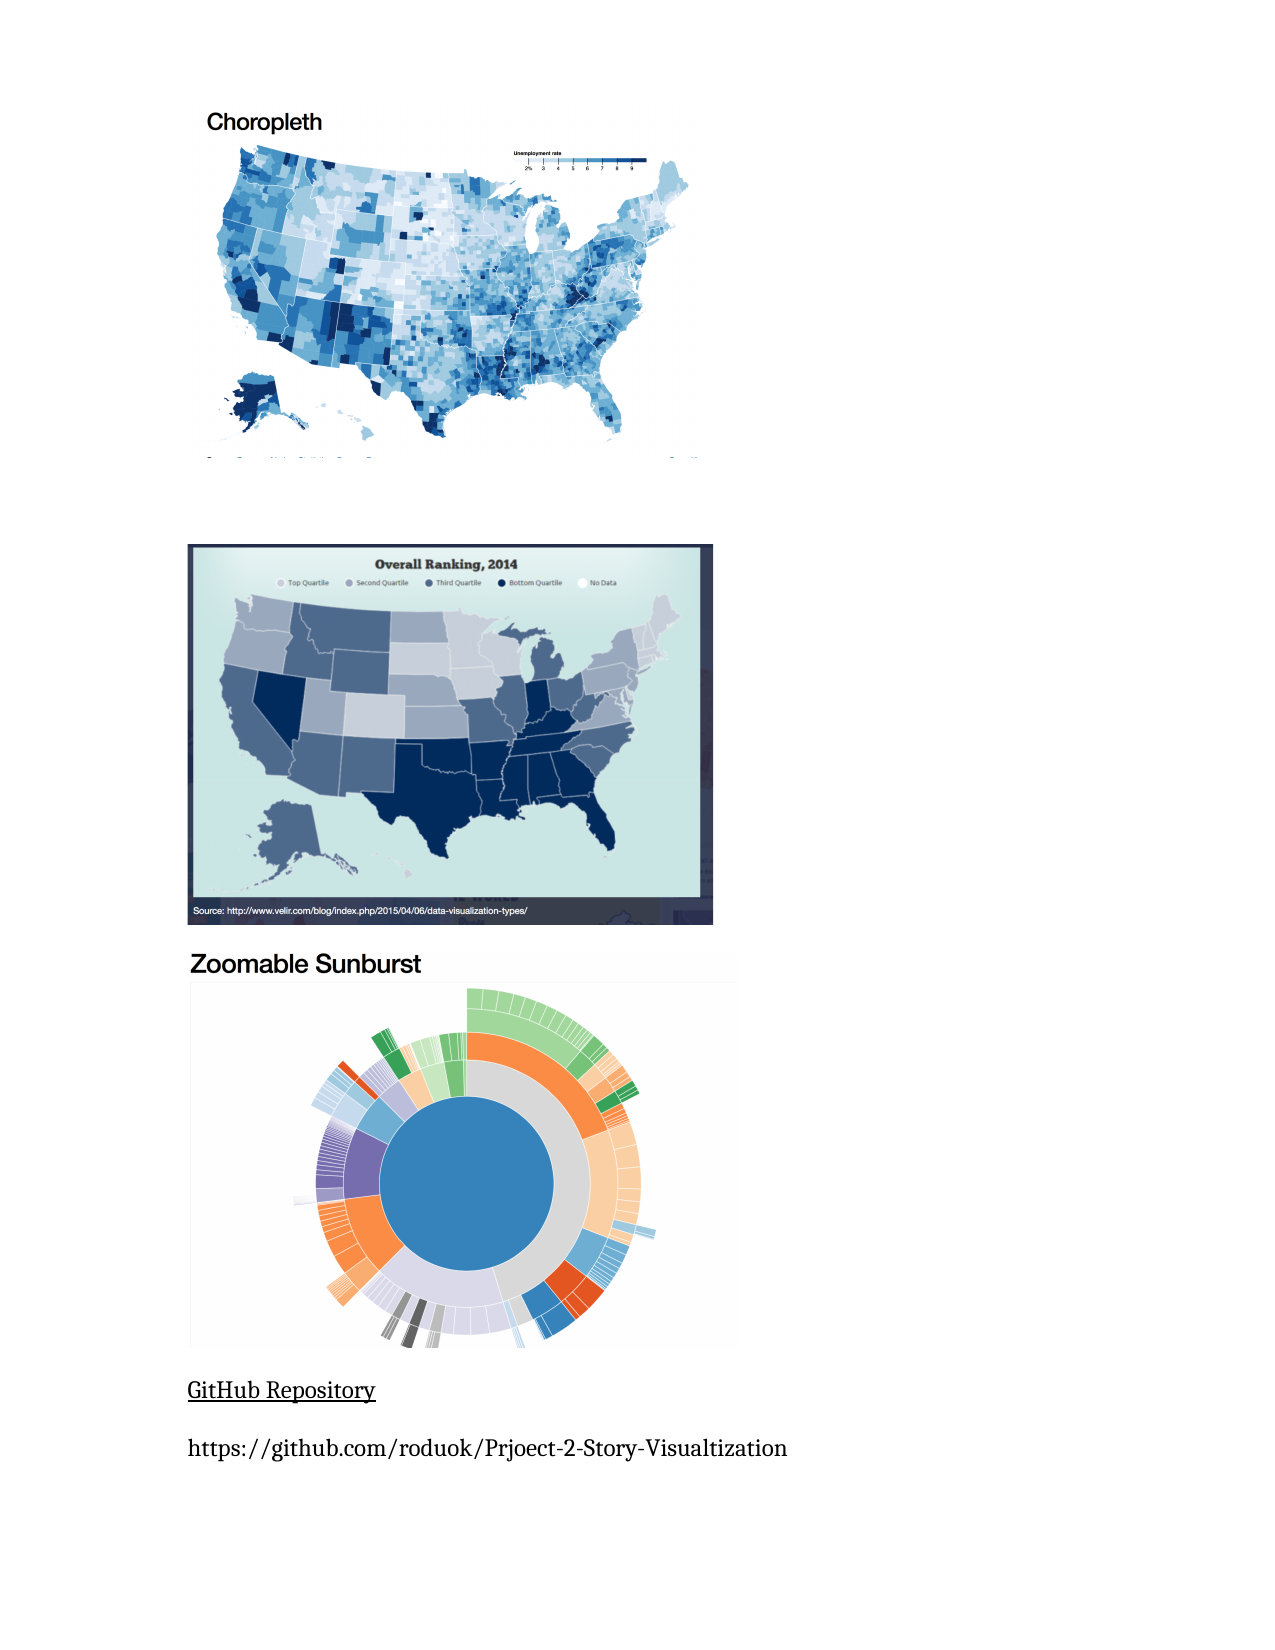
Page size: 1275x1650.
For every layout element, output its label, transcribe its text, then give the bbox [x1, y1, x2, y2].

text https://github.com/roduok/Prjoect-2-Story-Visualtization [187, 1433, 1087, 1462]
picture [187, 103, 719, 458]
text GitHub Repository [187, 1376, 1087, 1405]
picture [187, 953, 737, 1348]
picture [187, 544, 714, 925]
